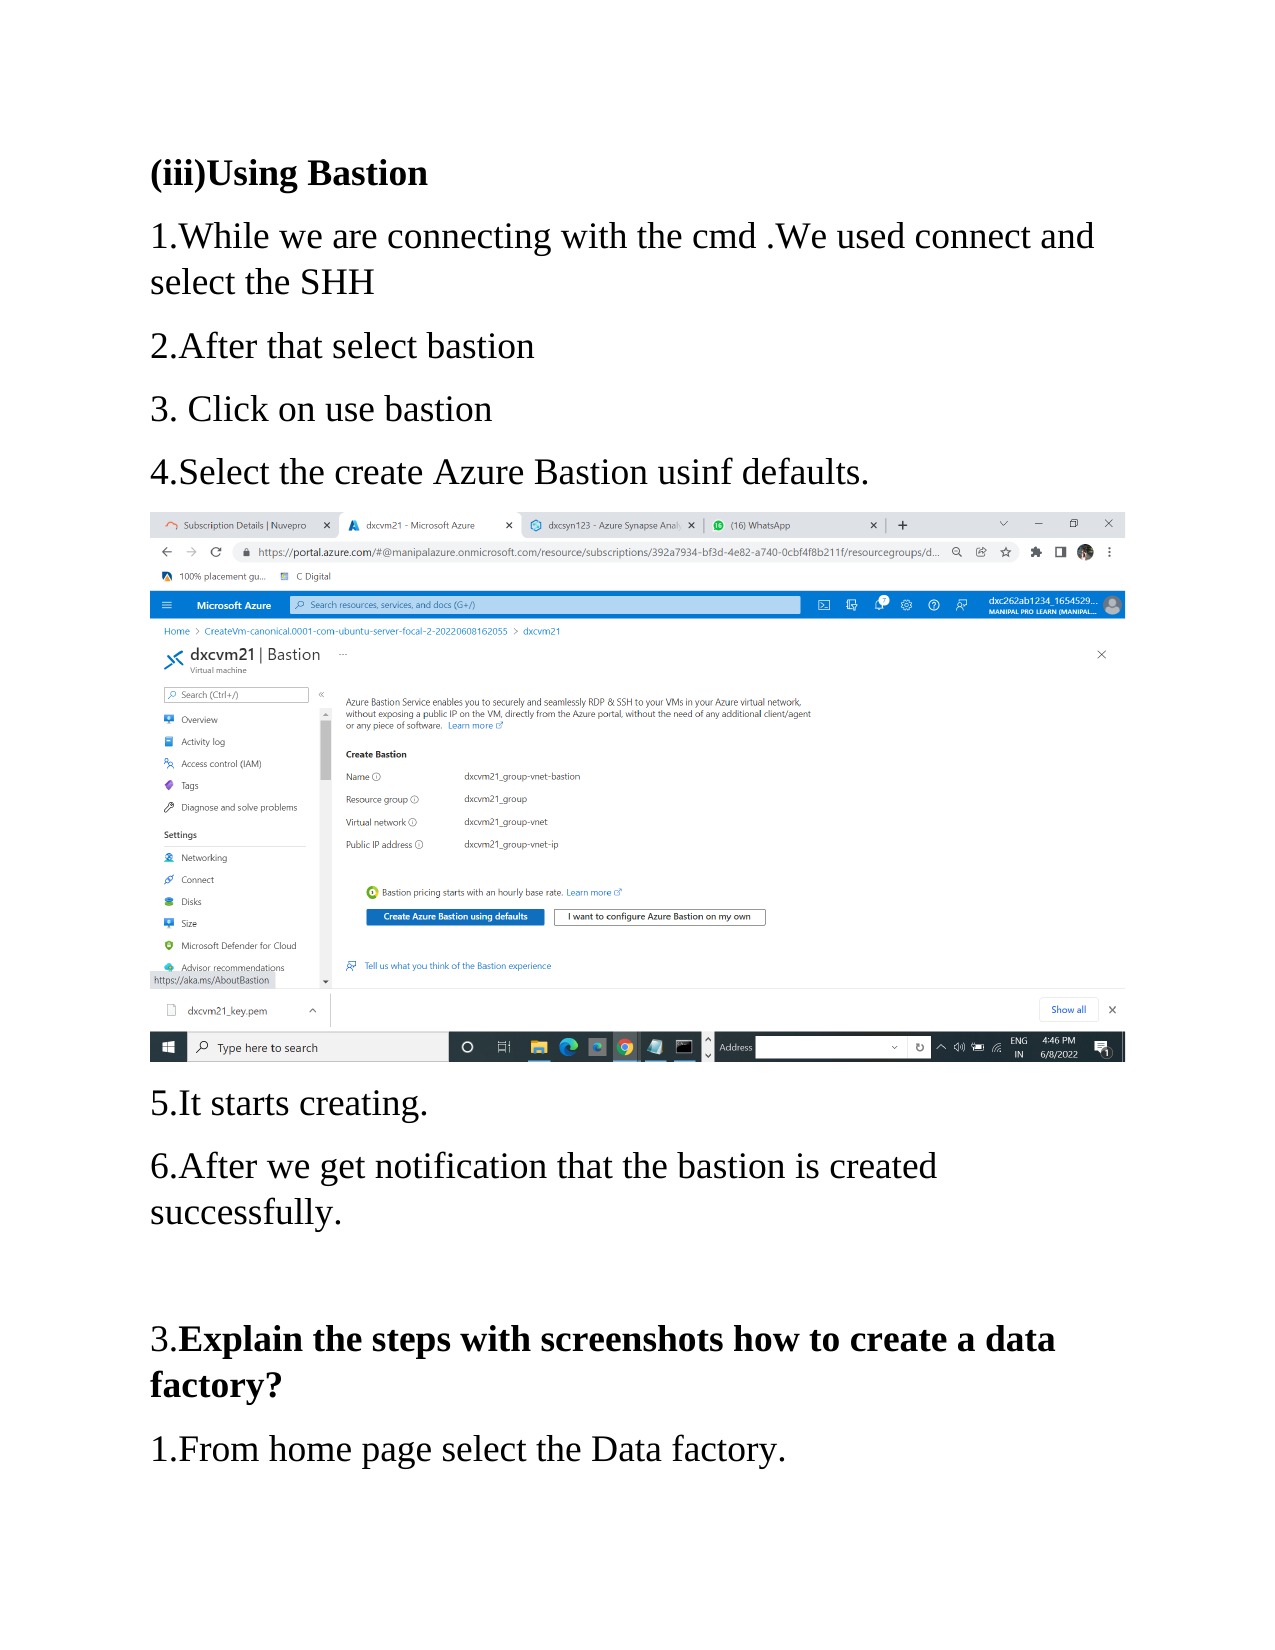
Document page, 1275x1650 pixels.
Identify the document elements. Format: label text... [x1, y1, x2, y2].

text 3.Explain the steps with screenshots how to create a data factory? [150, 1316, 1125, 1406]
text 4.Select the create Azure Bastion usinf defaults. [150, 449, 1125, 493]
picture [150, 512, 1125, 1062]
text 3. Click on use bastion [150, 386, 1125, 429]
text 5.It starts creating. [150, 1080, 1125, 1123]
text 1.From home page select the Data factory. [150, 1426, 1125, 1469]
text 6.After we get notification that the bastion is created successfully. [150, 1143, 1125, 1233]
text (iii)Using Bastion [150, 150, 1125, 193]
text 2.After that select bastion [150, 323, 1125, 366]
text 1.While we are connecting with the cmd .We used connect and select the SHH [150, 213, 1125, 303]
